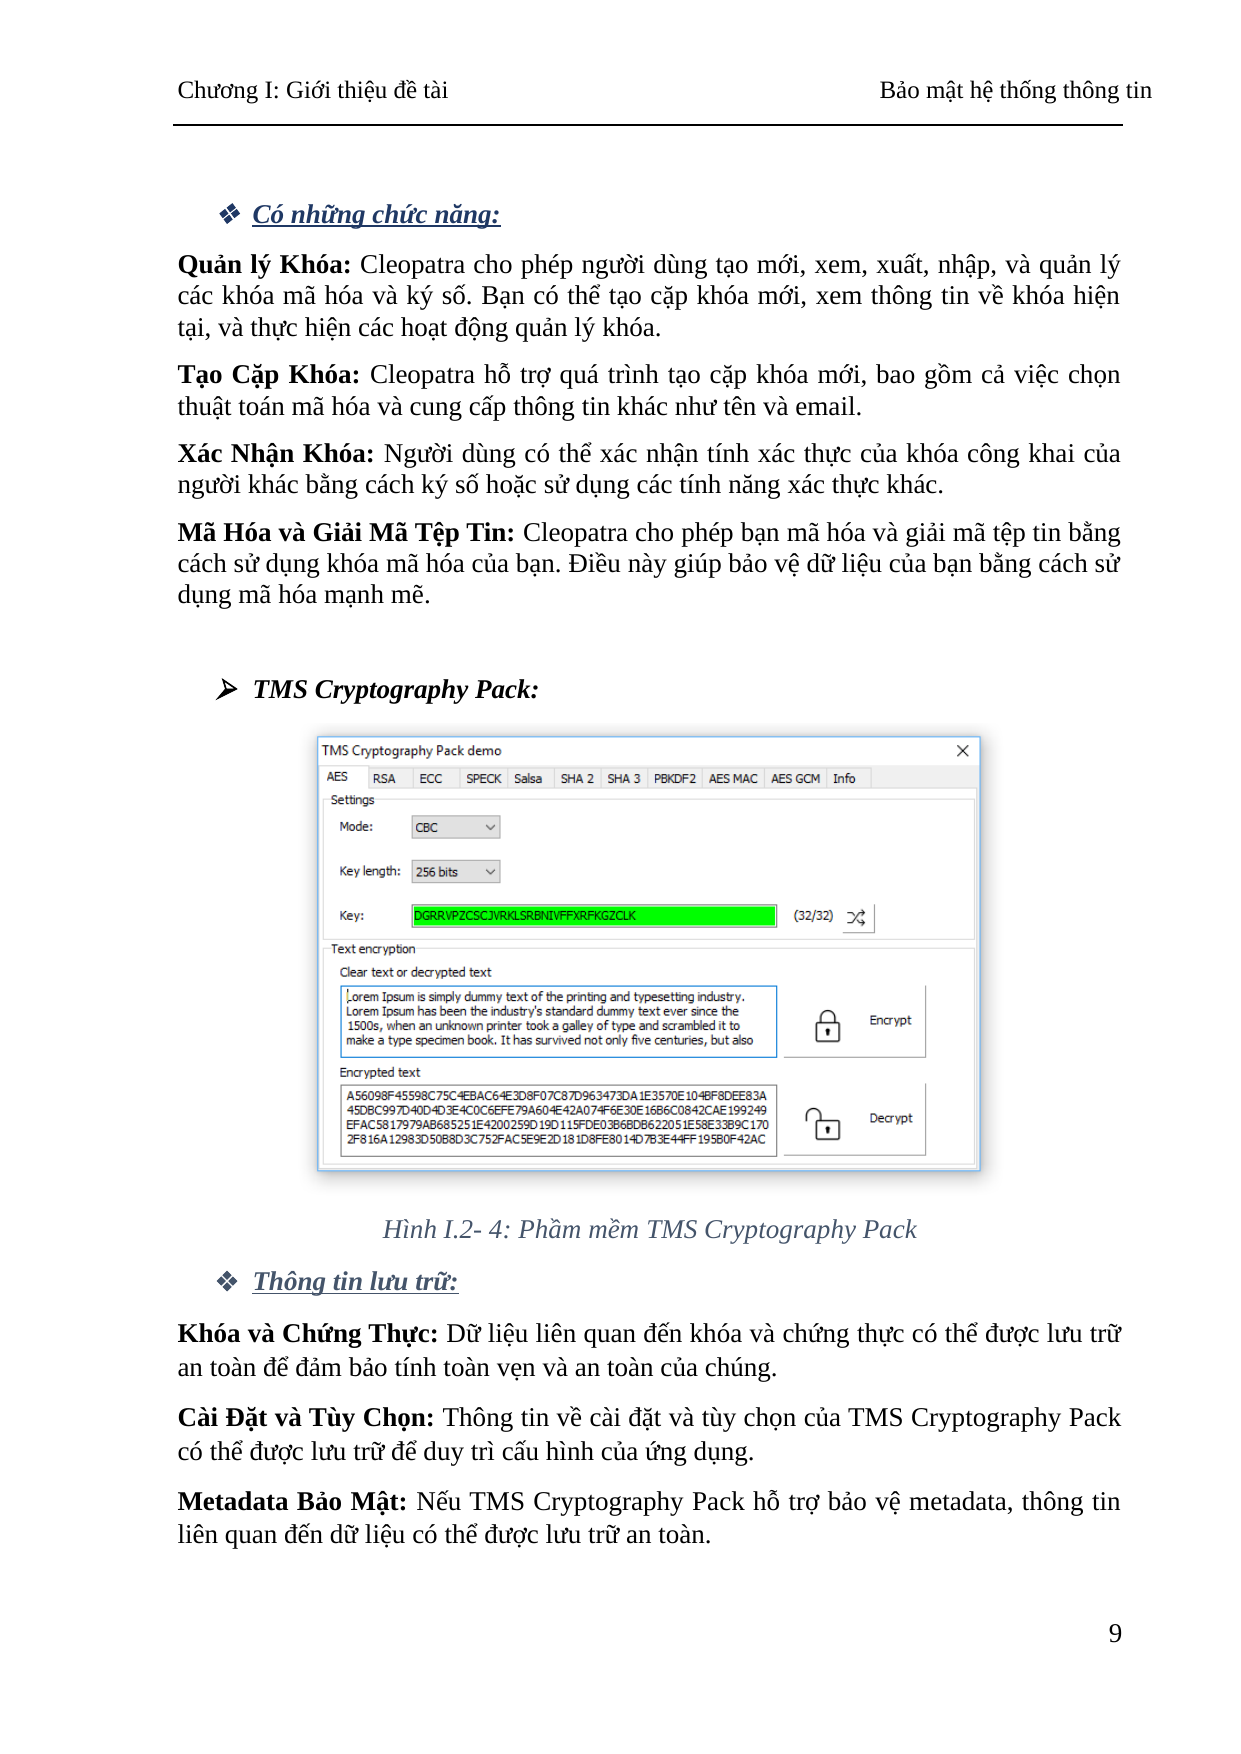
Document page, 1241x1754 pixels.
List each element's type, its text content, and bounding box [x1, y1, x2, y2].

text Mã Hóa và Giải Mã Tệp Tin: Cleopatra cho phép bạn mã hóa và giải mã tệp tin bằng cách sử dụng khóa mã hóa của bạn. Điều này giúp bảo vệ dữ liệu của bạn bằng cách sử dụng mã hóa mạnh mẽ. [177, 516, 1122, 610]
list TMS Cryptography Pack: [215, 673, 1122, 704]
text Xác Nhận Khóa: Người dùng có thể xác nhận tính xác thực của khóa công khai của người khác bằng cách ký số hoặc sử dụng các tính năng xác thực khác. [177, 437, 1122, 500]
picture [295, 723, 1004, 1197]
list Thông tin lưu trữ: [215, 1266, 1122, 1297]
text Quản lý Khóa: Cleopatra cho phép người dùng tạo mới, xem, xuất, nhập, và quản lý các khóa mã hóa và ký số. Bạn có thể tạo cặp khóa mới, xem thông tin về khóa hiện tại, và thực hiện các hoạt động quản lý khóa. [177, 248, 1122, 342]
text Tạo Cặp Khóa: Cleopatra hỗ trợ quá trình tạo cặp khóa mới, bao gồm cả việc chọn thuật toán mã hóa và cung cấp thông tin khác như tên và email. [177, 358, 1122, 421]
text Cài Đặt và Tùy Chọn: Thông tin về cài đặt và tùy chọn của TMS Cryptography Pack có thể được lưu trữ để duy trì cấu hình của ứng dụng. [177, 1401, 1122, 1466]
text Metadata Bảo Mật: Nếu TMS Cryptography Pack hỗ trợ bảo vệ metadata, thông tin liên quan đến dữ liệu có thể được lưu trữ an toàn. [177, 1485, 1122, 1550]
text Khóa và Chứng Thực: Dữ liệu liên quan đến khóa và chứng thực có thể được lưu trữ an toàn để đảm bảo tính toàn vẹn và an toàn của chúng. [177, 1318, 1122, 1382]
text Hình I.2- 4: Phầm mềm TMS Cryptography Pack [177, 1213, 1122, 1245]
list Có những chức năng: [215, 198, 1122, 229]
